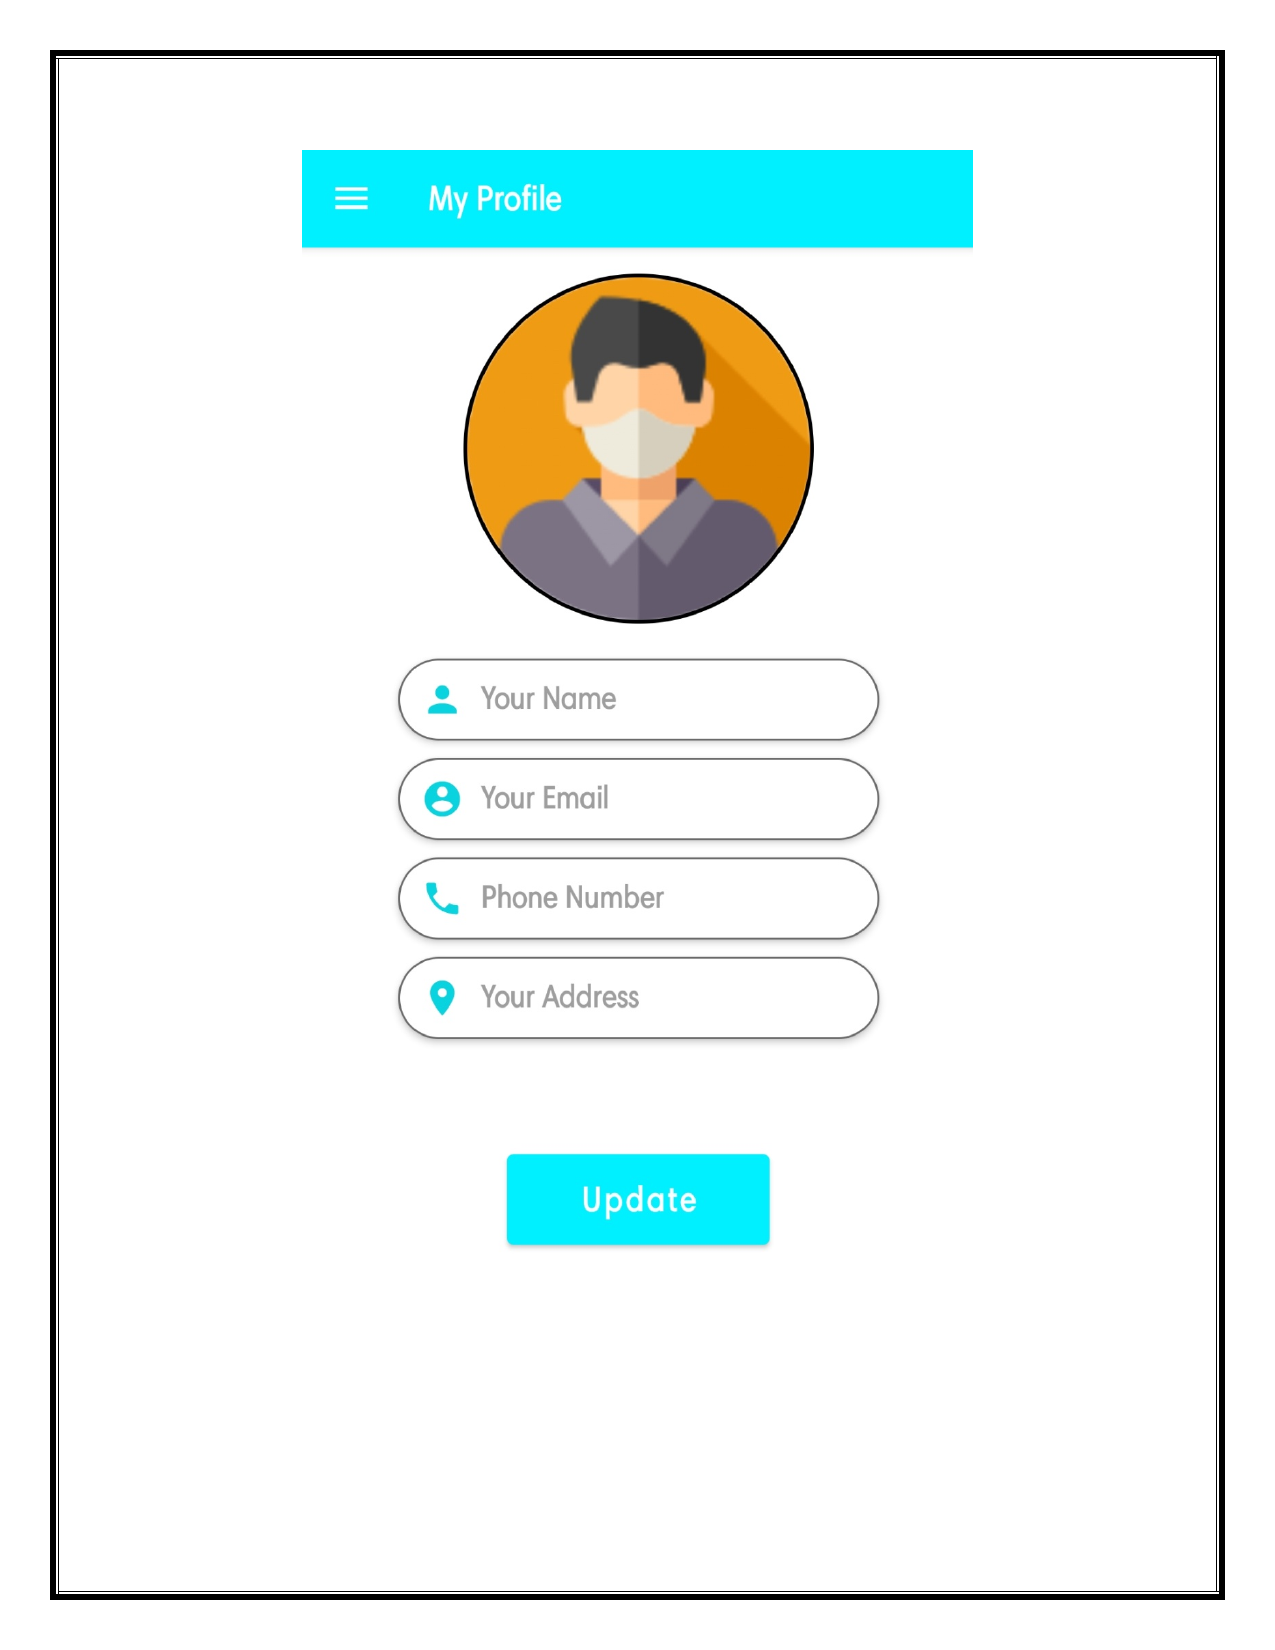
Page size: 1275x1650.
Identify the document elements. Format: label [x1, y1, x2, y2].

picture [302, 150, 973, 1500]
